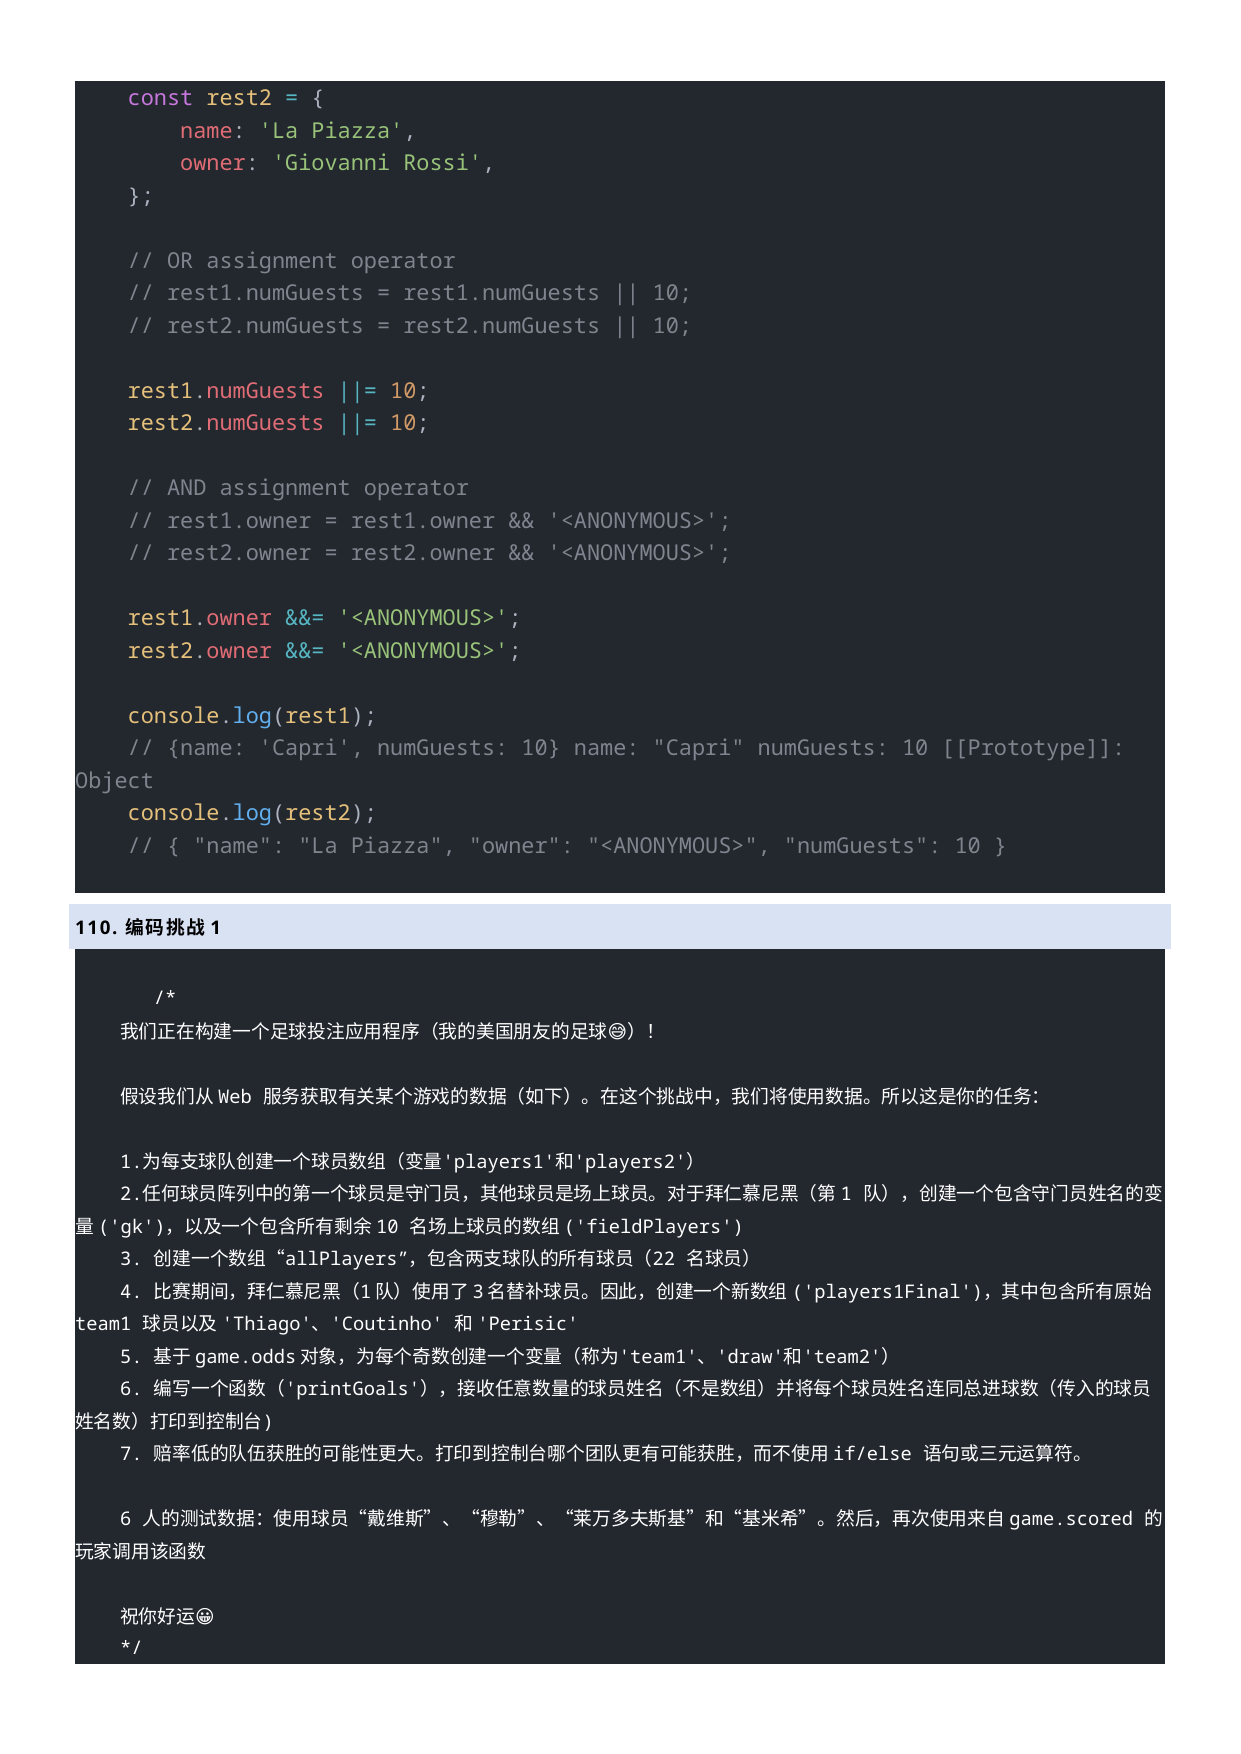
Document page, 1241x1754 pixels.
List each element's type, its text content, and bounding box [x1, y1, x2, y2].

text }; [75, 178, 1165, 211]
text // {name: 'Capri', numGuests: 10} name: "Capri" numGuests: 10 [[Prototype]]: Object [75, 731, 1165, 796]
text const rest2 = { [75, 81, 1165, 113]
text rest2.owner &&= '<ANONYMOUS>'; [75, 633, 1165, 666]
text // rest1.numGuests = rest1.numGuests || 10; [75, 276, 1165, 308]
text rest1.numGuests ||= 10; [75, 373, 1165, 406]
text owner: 'Giovanni Rossi', [75, 146, 1165, 178]
text 3. 创建一个数组“allPlayers”，包含两支球队的所有球员（22 名球员） [75, 1241, 1165, 1274]
text rest1.owner &&= '<ANONYMOUS>'; [75, 601, 1165, 633]
text 2.任何球员阵列中的第一个球员是守门员，其他球员是场上球员。对于拜仁慕尼黑（第 1 队），创建一个包含守门员姓名的变量 ('gk')，以及一个包含所有剩余 10 名场上球员的数组 ('fieldPlayers') [75, 1176, 1165, 1241]
text 假设我们从 Web 服务获取有关某个游戏的数据（如下）。在这个挑战中，我们将使用数据。所以这是你的任务： [75, 1079, 1165, 1111]
text */ [75, 1631, 1165, 1664]
text 我们正在构建一个足球投注应用程序（我的美国朋友的足球😅）！ [75, 1014, 1165, 1046]
subtitle 110. 编码挑战1 [75, 910, 1165, 942]
text console.log(rest1); [75, 698, 1165, 731]
text 祝你好运😀 [75, 1599, 1165, 1631]
text // rest2.owner = rest2.owner && '<ANONYMOUS>'; [75, 536, 1165, 568]
text // rest1.owner = rest1.owner && '<ANONYMOUS>'; [75, 503, 1165, 536]
text // AND assignment operator [75, 471, 1165, 503]
text 7. 赔率低的队伍获胜的可能性更大。打印到控制台哪个团队更有可能获胜，而不使用 if/else 语句或三元运算符。 [75, 1436, 1165, 1469]
text // rest2.numGuests = rest2.numGuests || 10; [75, 308, 1165, 341]
text /* [75, 981, 1165, 1014]
text name: 'La Piazza', [75, 113, 1165, 146]
text 5. 基于game.odds对象，为每个奇数创建一个变量（称为'team1'、'draw'和'team2'） [75, 1339, 1165, 1371]
text console.log(rest2); [75, 796, 1165, 828]
text // { "name": "La Piazza", "owner": "<ANONYMOUS>", "numGuests": 10 } [75, 828, 1165, 861]
text 6 人的测试数据：使用球员“戴维斯”、“穆勒”、“莱万多夫斯基”和“基米希”。然后，再次使用来自 game.scored 的玩家调用该函数 [75, 1501, 1165, 1566]
text rest2.numGuests ||= 10; [75, 406, 1165, 438]
text // OR assignment operator [75, 243, 1165, 276]
text 6. 编写一个函数（'printGoals'），接收任意数量的球员姓名（不是数组）并将每个球员姓名连同总进球数（传入的球员姓名数）打印到控制台) [75, 1371, 1165, 1436]
text 4. 比赛期间，拜仁慕尼黑（1队）使用了3名替补球员。因此，创建一个新数组 ('players1Final')，其中包含所有原始 team1 球员以及 'Thiago'、'Coutinho' 和 'Perisic' [75, 1274, 1165, 1339]
text 1.为每支球队创建一个球员数组（变量'players1'和'players2'） [75, 1144, 1165, 1176]
